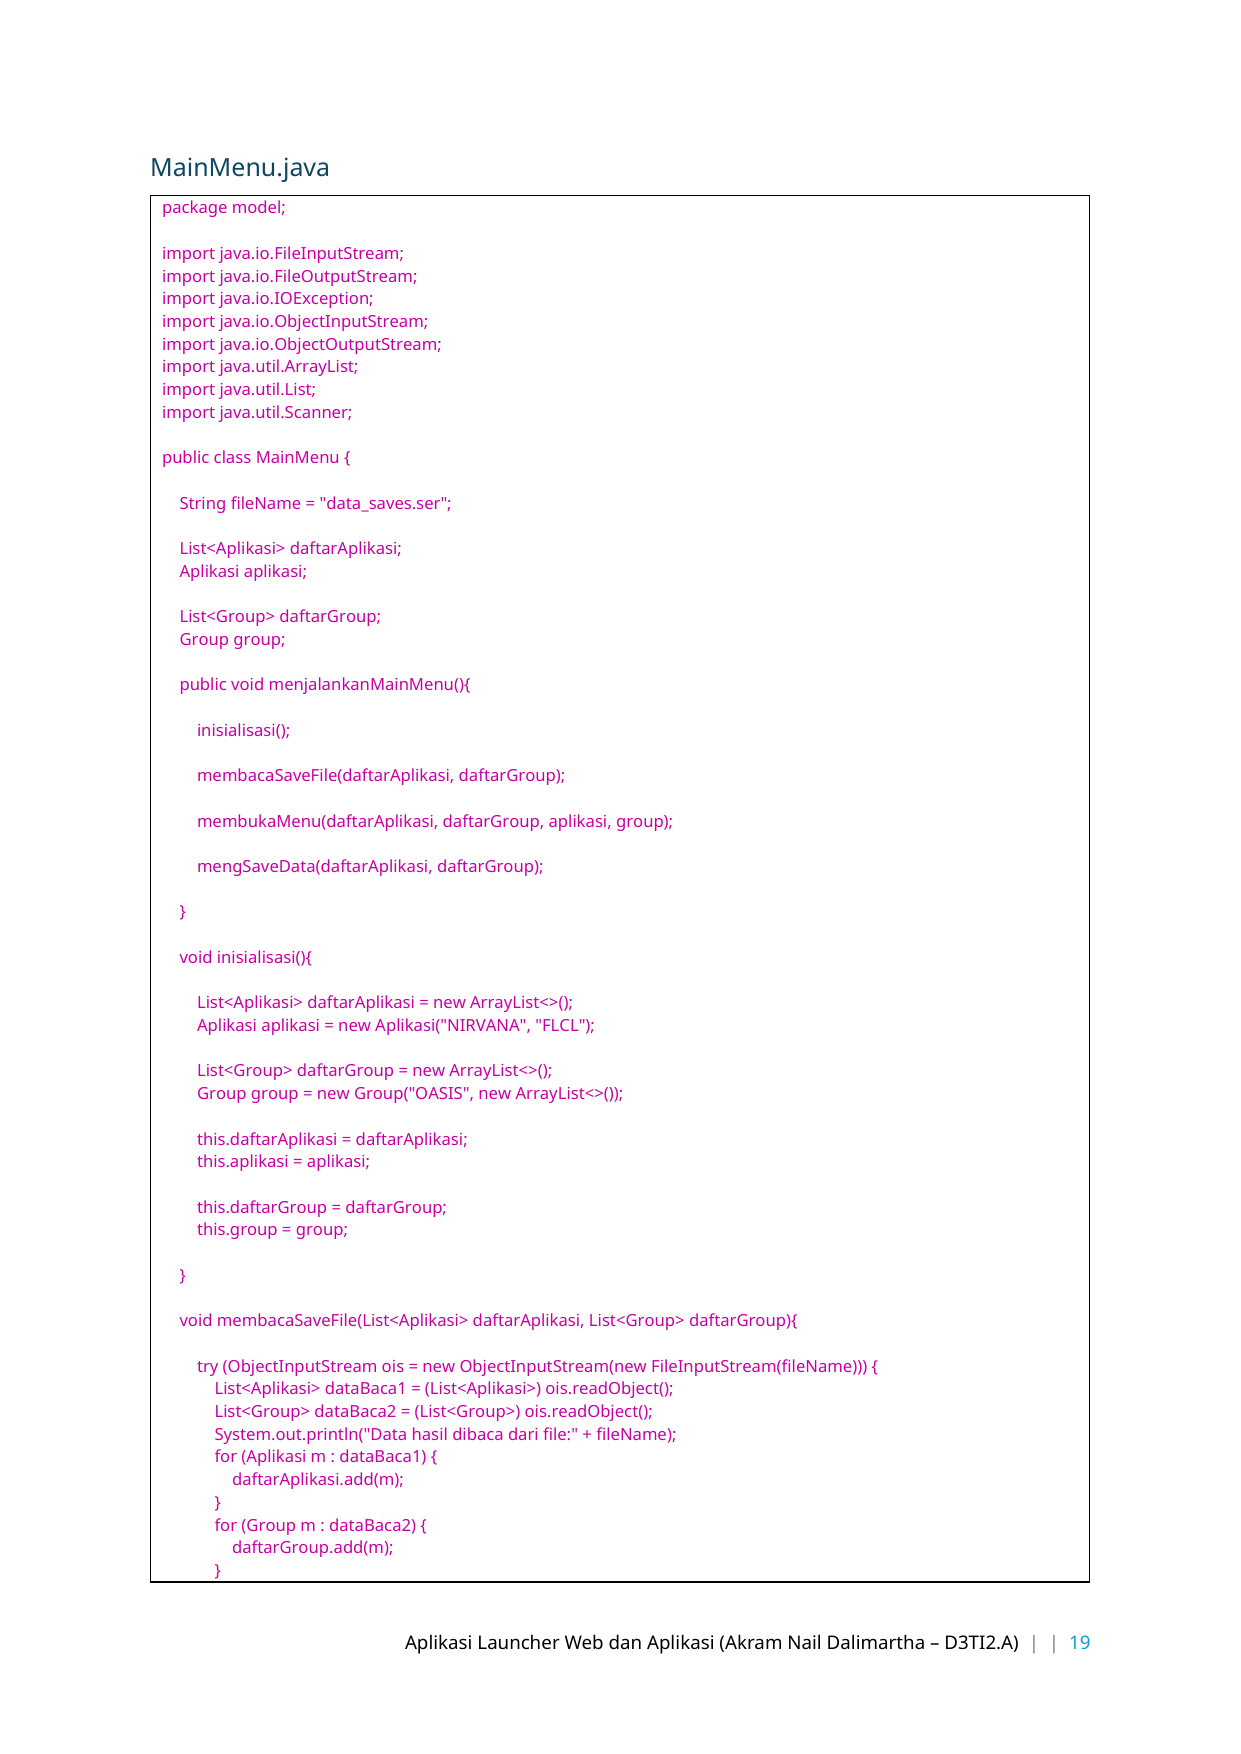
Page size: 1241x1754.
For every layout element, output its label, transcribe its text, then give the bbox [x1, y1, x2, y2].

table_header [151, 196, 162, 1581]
subtitle MainMenu.java [150, 150, 1090, 184]
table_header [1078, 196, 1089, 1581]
